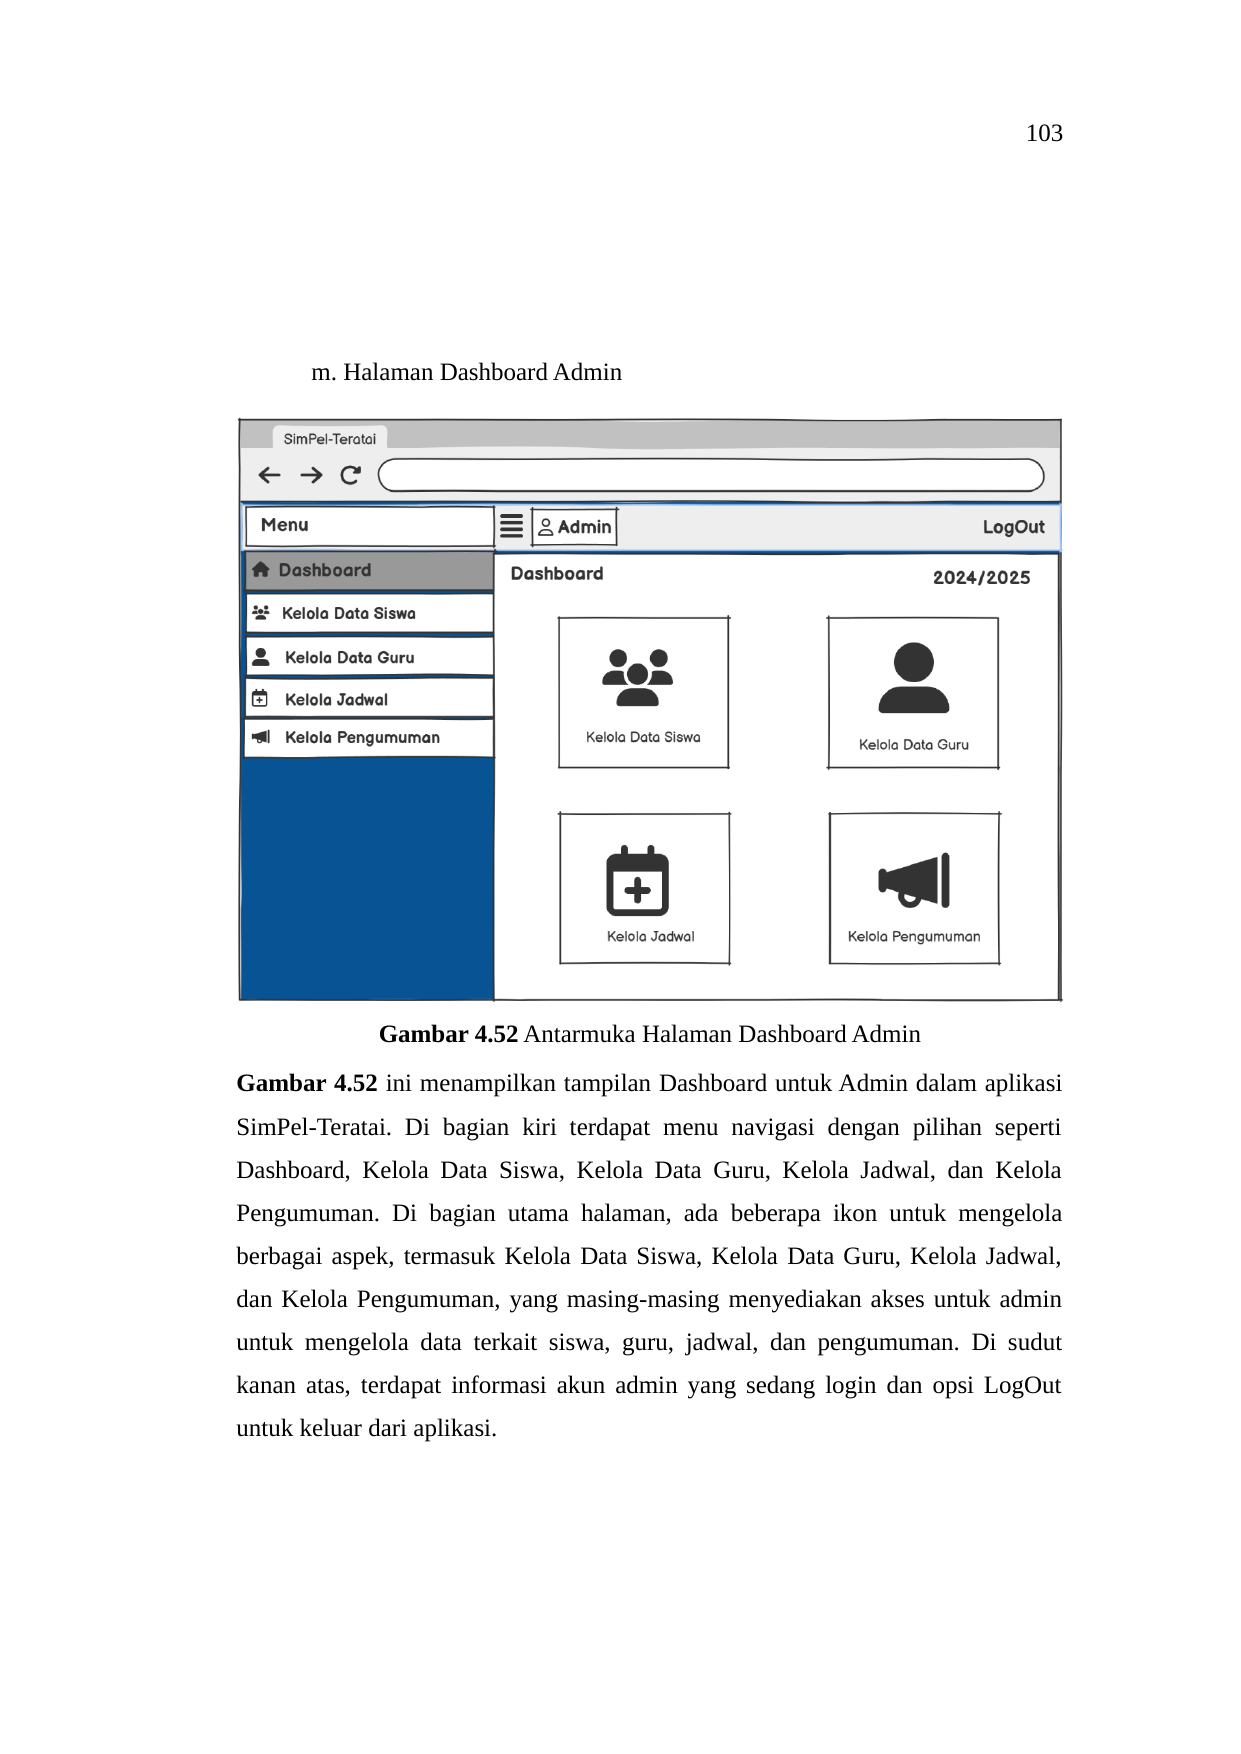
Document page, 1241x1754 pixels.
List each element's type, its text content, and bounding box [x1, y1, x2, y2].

text Gambar 4.52 Antarmuka Halaman Dashboard Admin [236, 1019, 1063, 1048]
text Gambar 4.52 ini menampilkan tampilan Dashboard untuk Admin dalam aplikasi SimPel-Teratai. Di bagian kiri terdapat menu navigasi dengan pilihan seperti Dashboard, Kelola Data Siswa, Kelola Data Guru, Kelola Jadwal, dan Kelola Pengumuman. Di bagian utama halaman, ada beberapa ikon untuk mengelola berbagai aspek, termasuk Kelola Data Siswa, Kelola Data Guru, Kelola Jadwal, dan Kelola Pengumuman, yang masing-masing menyediakan akses untuk admin untuk mengelola data terkait siswa, guru, jadwal, dan pengumuman. Di sudut kanan atas, terdapat informasi akun admin yang sedang login dan opsi LogOut untuk keluar dari aplikasi. [236, 1068, 1063, 1442]
picture [236, 417, 1063, 1003]
list m. Halaman Dashboard Admin [311, 357, 1063, 386]
